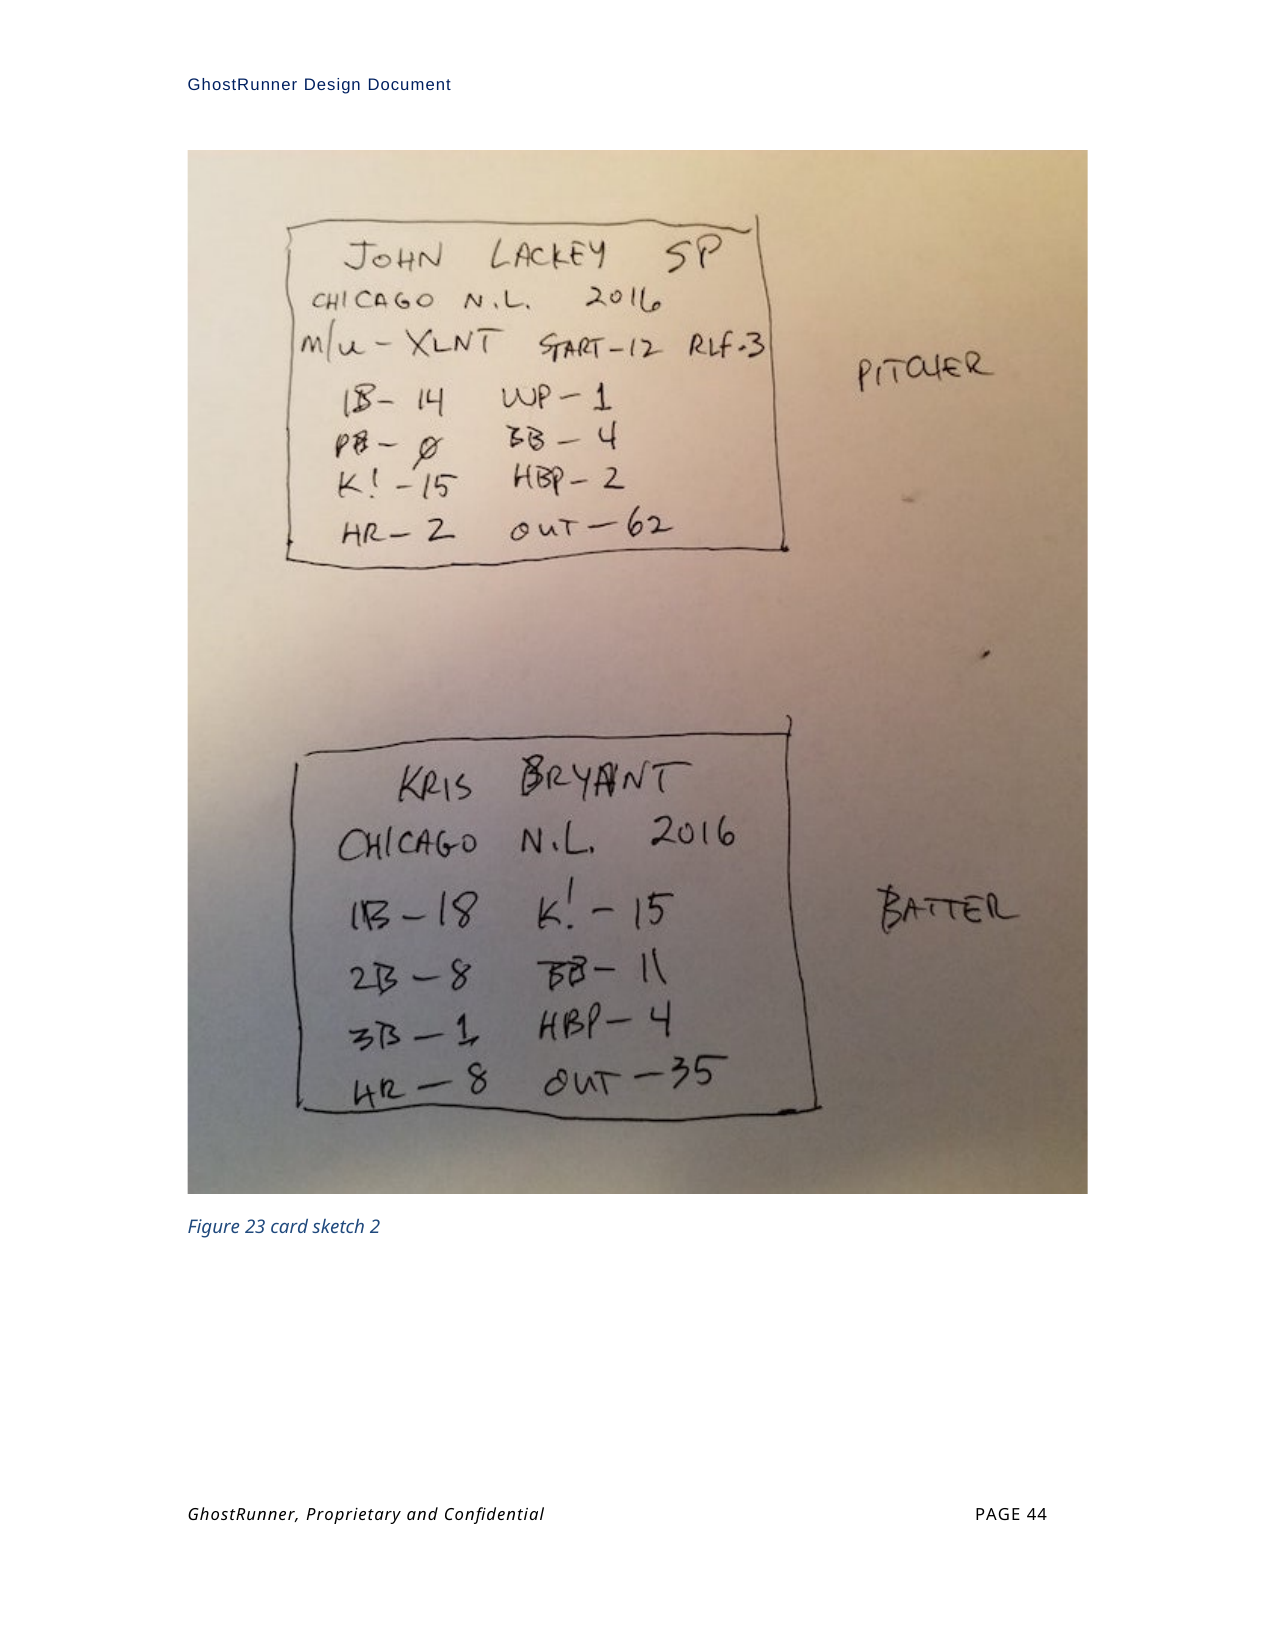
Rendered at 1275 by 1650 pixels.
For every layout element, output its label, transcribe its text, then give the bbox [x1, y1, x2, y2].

text Figure card sketch 2 [187, 1213, 1087, 1238]
picture [187, 150, 1088, 1194]
